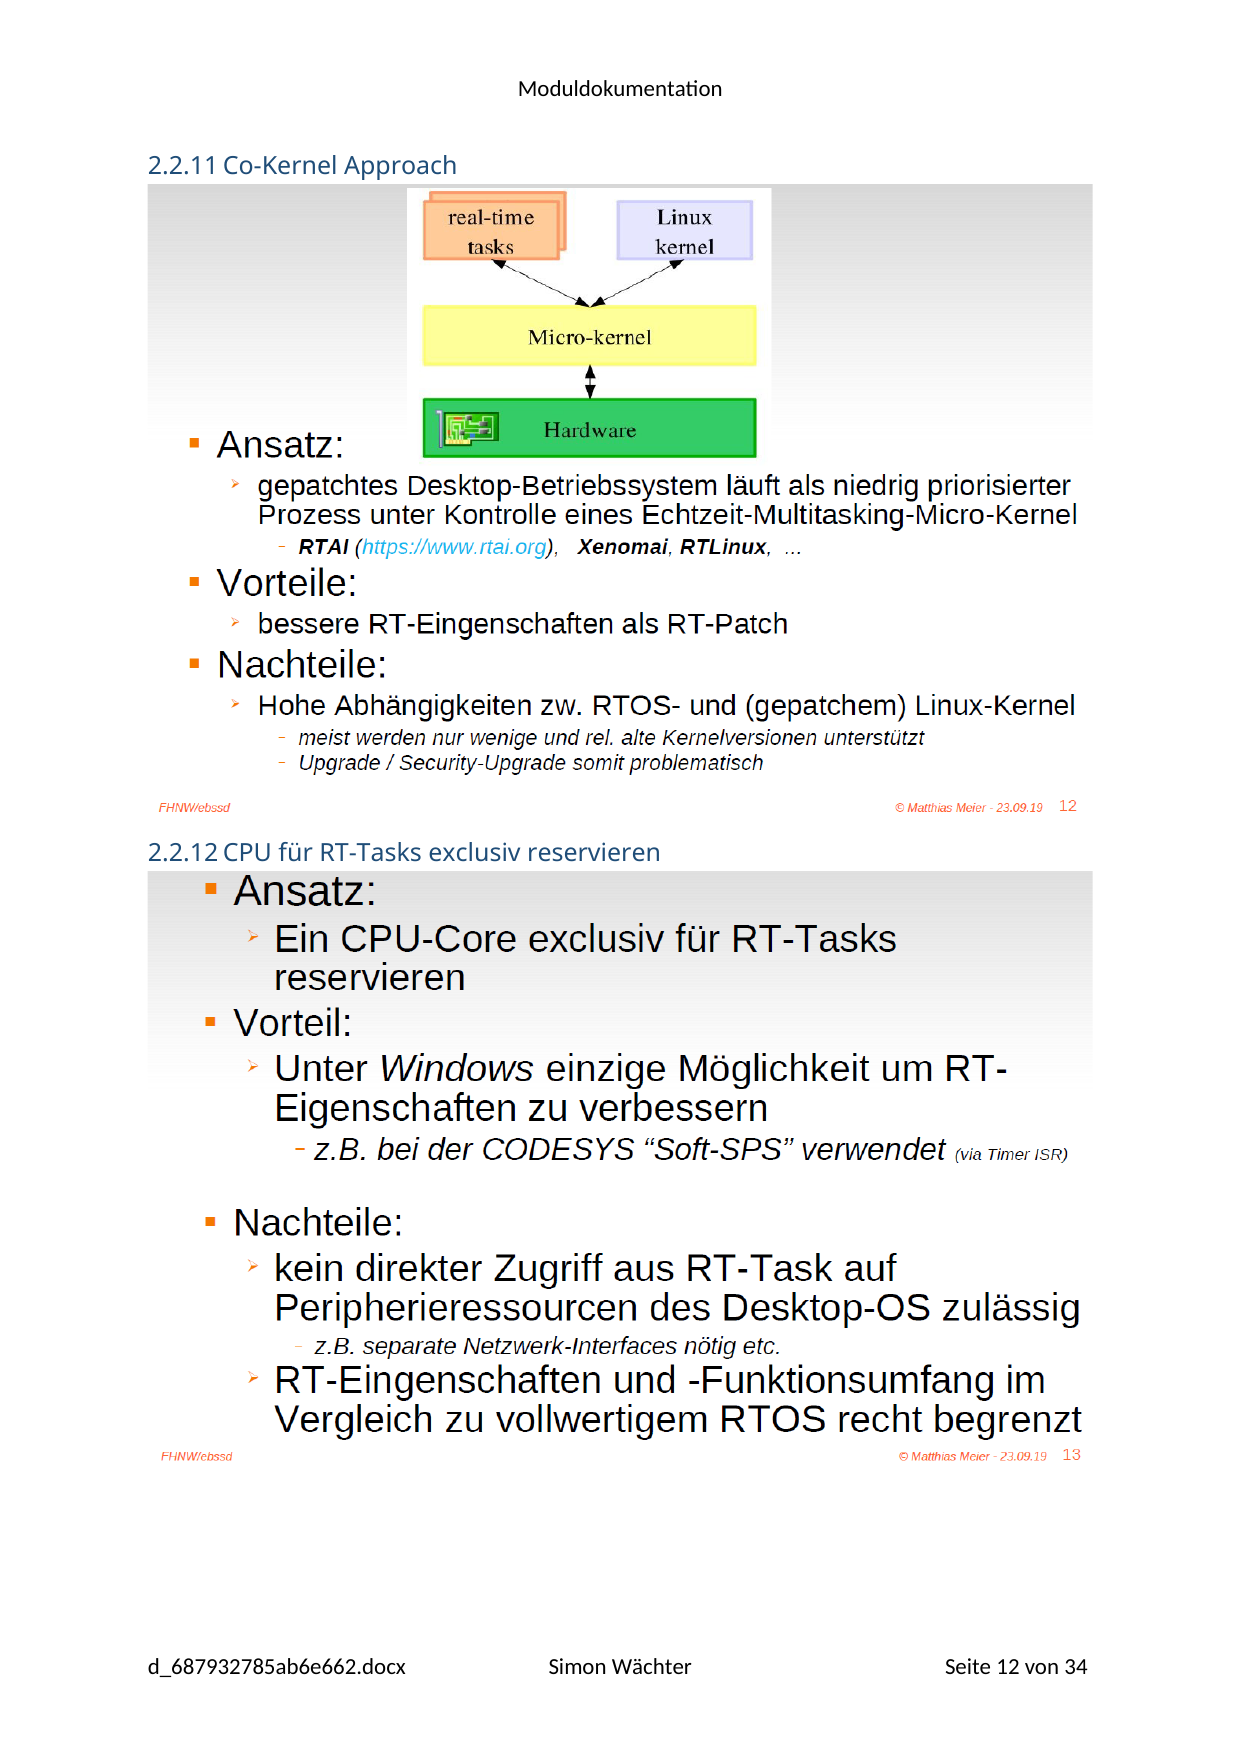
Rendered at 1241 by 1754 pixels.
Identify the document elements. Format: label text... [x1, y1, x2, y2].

picture [147, 871, 1093, 1464]
picture [147, 184, 1093, 816]
subtitle Co-Kernel Approach [148, 148, 1093, 182]
subtitle CPU für RT-Tasks exclusiv reservieren [148, 834, 1093, 869]
